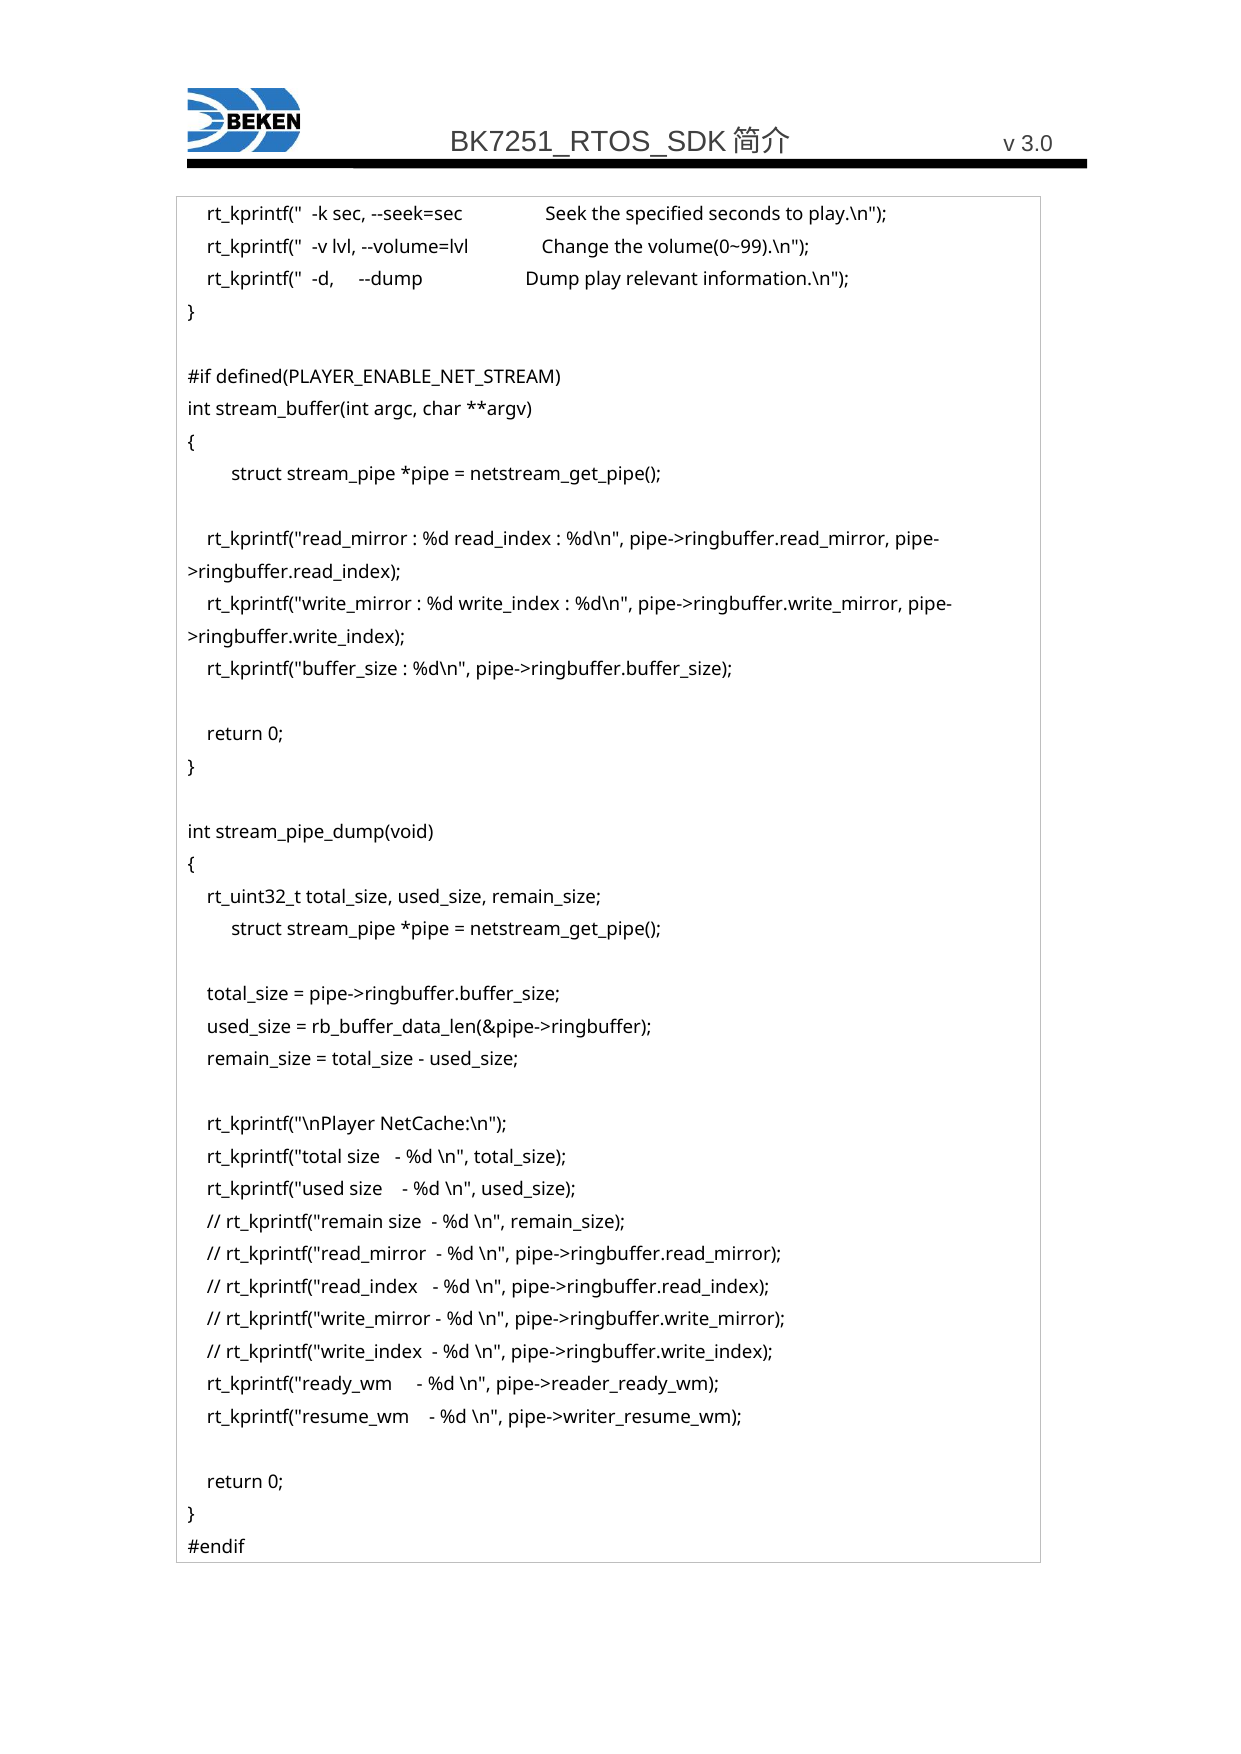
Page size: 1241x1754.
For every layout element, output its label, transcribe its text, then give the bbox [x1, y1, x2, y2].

picture [187, 88, 300, 152]
